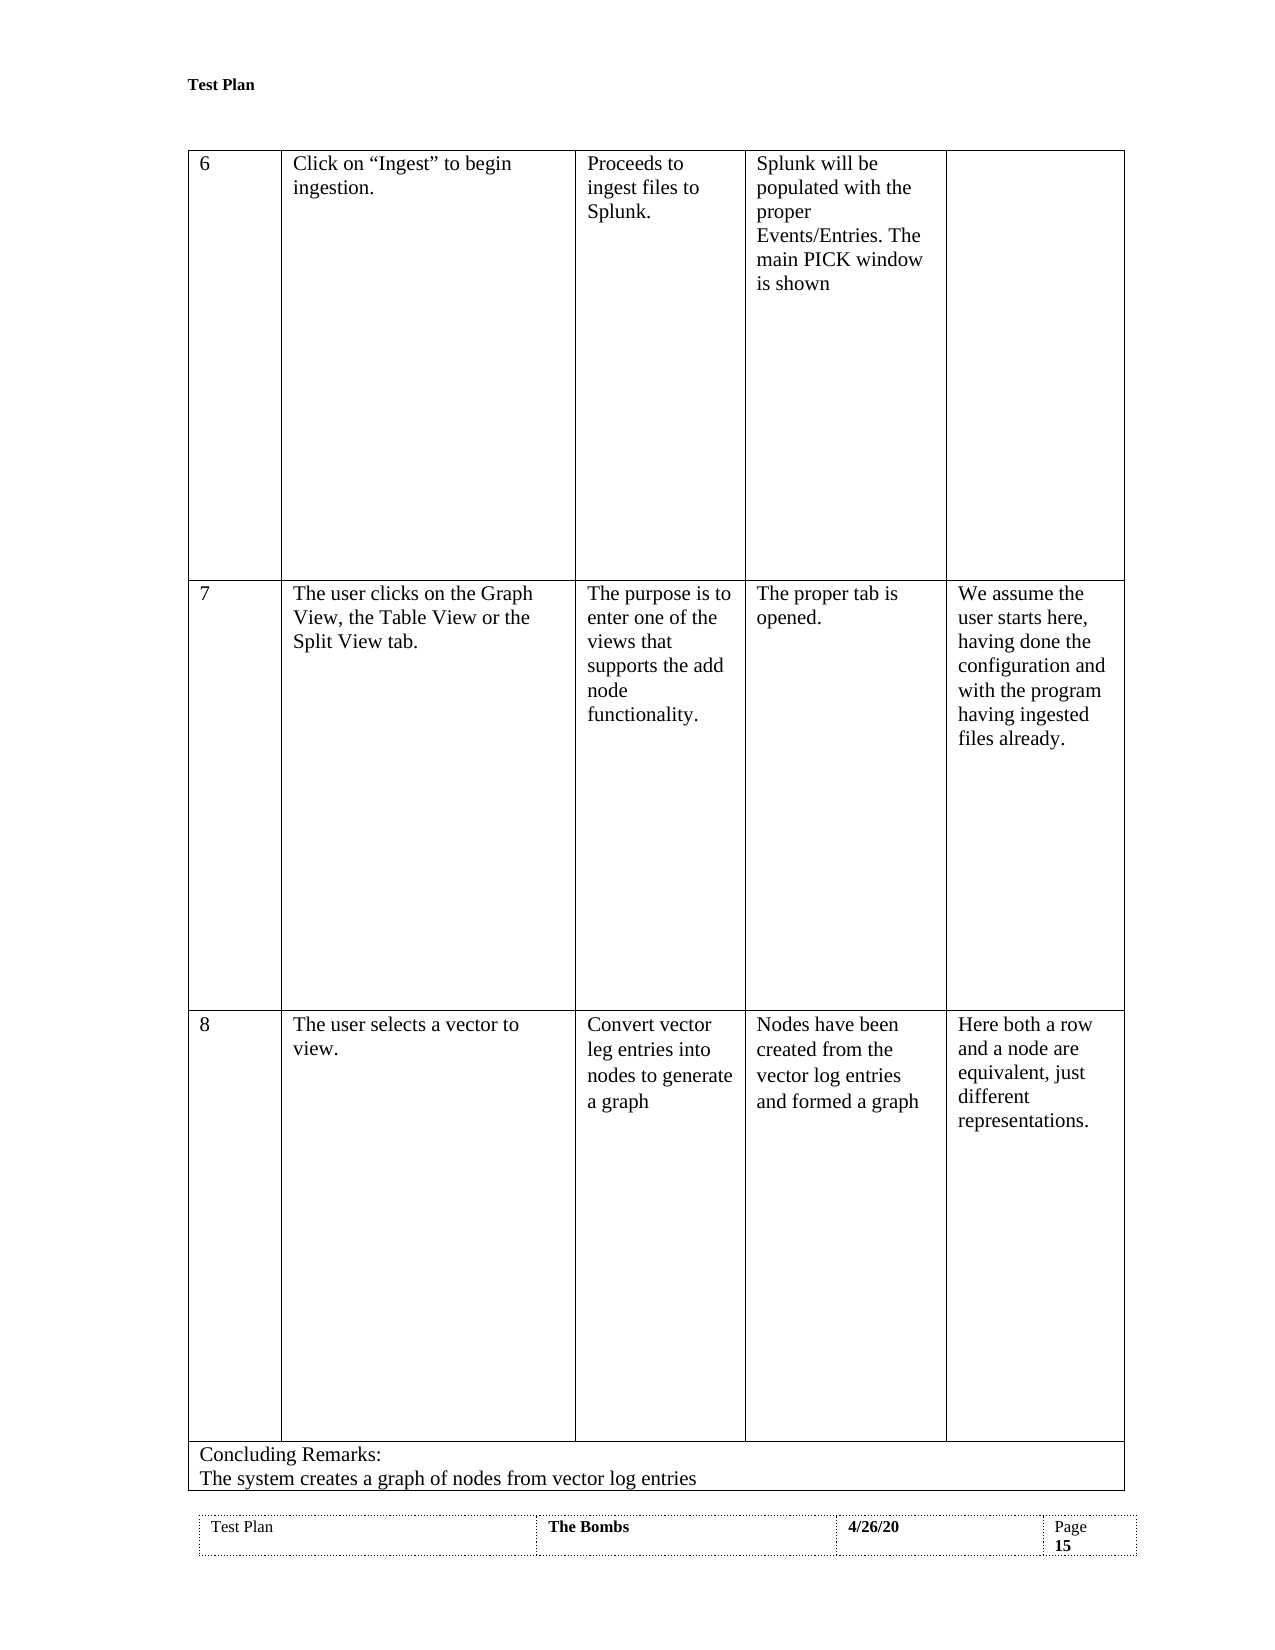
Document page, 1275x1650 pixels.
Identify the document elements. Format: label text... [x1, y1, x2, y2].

table_cell The user clicks on the Graph View, the Table View or the Split View tab. [282, 581, 575, 1010]
table_cell [947, 151, 1124, 580]
table_cell 6 [189, 151, 281, 580]
table_cell 7 [189, 581, 281, 1010]
table_cell Here both a row and a node are equivalent, just different representations. [947, 1011, 1124, 1441]
table_cell Splunk will be populated with the proper Events/Entries. The main PICK window is shown [746, 151, 946, 580]
table_cell The user selects a vector to view. [282, 1011, 575, 1441]
table_cell We assume the user starts here, having done the configuration and with the program having ingested files already. [947, 581, 1124, 1010]
table_cell Click on “Ingest” to begin ingestion. [282, 151, 575, 580]
table_cell Nodes have been created from the vector log entries and formed a graph [746, 1011, 946, 1441]
table_cell 8 [189, 1011, 281, 1441]
table_cell Proceeds to ingest files to Splunk. [576, 151, 745, 580]
table_cell The purpose is to enter one of the views that supports the add node functionality. [576, 581, 745, 1010]
table_cell Convert vector leg entries into nodes to generate a graph [576, 1011, 745, 1441]
table_cell Concluding Remarks: The system creates a graph of nodes from vector log entries [189, 1442, 1124, 1490]
table_cell The proper tab is opened. [746, 581, 946, 1010]
